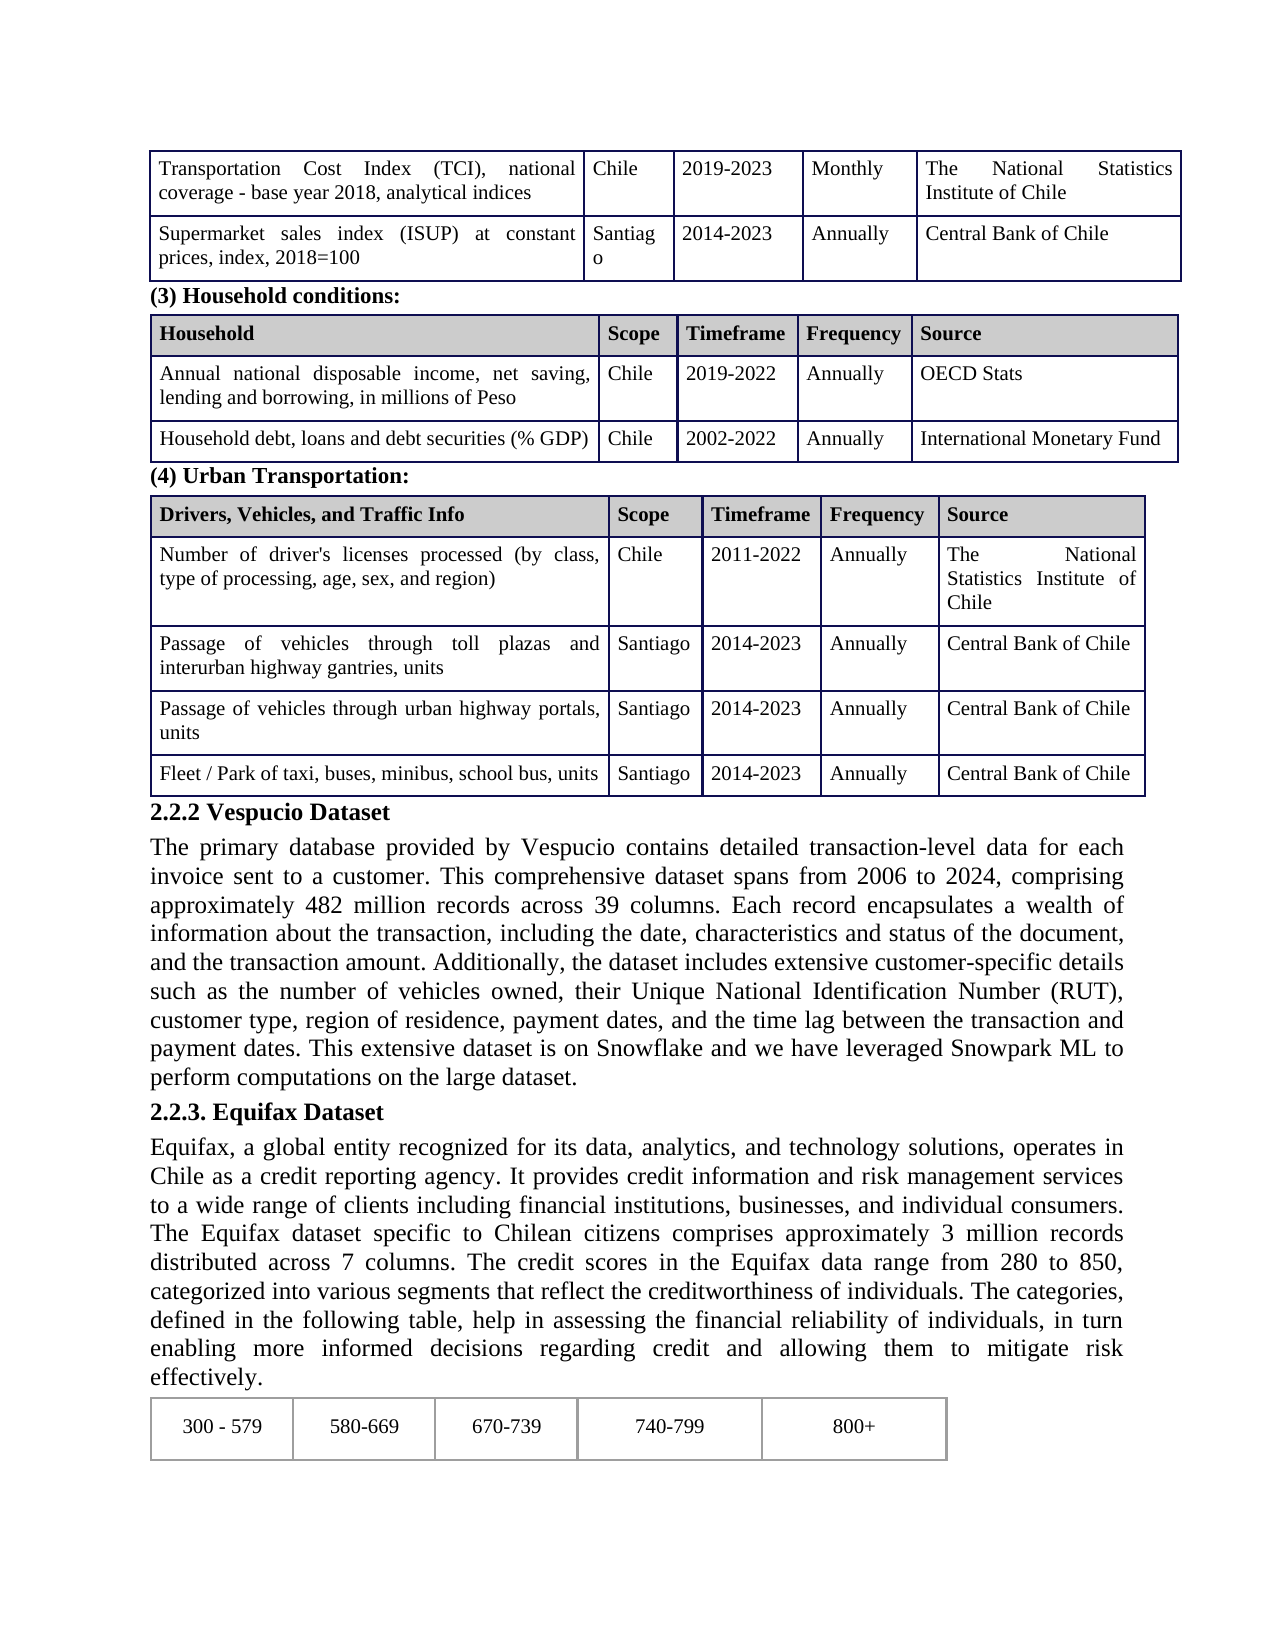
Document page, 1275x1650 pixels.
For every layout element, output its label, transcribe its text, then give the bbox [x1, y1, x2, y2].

table_cell International Monetary Fund [913, 422, 1177, 461]
table_header Household [152, 316, 598, 355]
table_cell Annually [799, 422, 911, 461]
table_cell 2019-2022 [679, 357, 797, 420]
table_cell Chile [610, 538, 701, 625]
table_cell 2011-2022 [704, 538, 820, 625]
table_cell Central Bank of Chile [940, 627, 1144, 689]
table_cell Central Bank of Chile [940, 692, 1144, 754]
table_header 800+ [763, 1399, 945, 1459]
text 2.2.2 Vespucio Dataset [150, 797, 1125, 826]
table_header Timeframe [679, 316, 797, 355]
table_header Timeframe [704, 497, 820, 536]
table_cell Santiago [585, 217, 673, 279]
table_header Source [940, 497, 1144, 536]
table_cell Passage of vehicles through urban highway portals, units [152, 692, 608, 754]
table_cell Fleet / Park of taxi, buses, minibus, school bus, units [152, 756, 608, 795]
table_cell OECD Stats [913, 357, 1177, 420]
table_header 300 - 579 [152, 1399, 292, 1459]
table_cell Annually [804, 217, 916, 279]
table_header Scope [600, 316, 676, 355]
table_header 670-739 [436, 1399, 576, 1459]
text 2.2.3. Equifax Dataset [150, 1097, 1125, 1126]
table_cell Chile [600, 357, 676, 420]
table_cell 2002-2022 [679, 422, 797, 461]
table_header Source [913, 316, 1177, 355]
table_cell Chile [600, 422, 676, 461]
table_header 740-799 [579, 1399, 761, 1459]
table_cell Transportation Cost Index (TCI), national coverage - base year 2018, analytical indices [151, 152, 583, 215]
table_cell Household debt, loans and debt securities (% GDP) [152, 422, 598, 461]
table_cell 2014-2023 [704, 692, 820, 754]
table_header Drivers, Vehicles, and Traffic Info [152, 497, 608, 536]
table_header Frequency [822, 497, 938, 536]
table_cell Monthly [804, 152, 916, 215]
table_cell Central Bank of Chile [940, 756, 1144, 795]
table_cell 2019-2023 [675, 152, 802, 215]
table_header 580-669 [294, 1399, 434, 1459]
text (3) Household conditions: [150, 282, 1125, 308]
table_cell Passage of vehicles through toll plazas and interurban highway gantries, units [152, 627, 608, 689]
table_cell Annual national disposable income, net saving, lending and borrowing, in millions of Peso [152, 357, 598, 420]
table_cell 2014-2023 [704, 756, 820, 795]
table_cell 2014-2023 [675, 217, 802, 279]
table_cell Annually [822, 756, 938, 795]
table_cell Annually [822, 627, 938, 689]
text The primary database provided by Vespucio contains detailed transaction-level data for each invoice sent to a customer. This comprehensive dataset spans from 2006 to 2024, comprising approximately 482 million records across 39 columns. Each record encapsulates a wealth of information about the transaction, including the date, characteristics and status of the document, and the transaction amount. Additionally, the dataset includes extensive customer-specific details such as the number of vehicles owned, their Unique National Identification Number (RUT), customer type, region of residence, payment dates, and the time lag between the transaction and payment dates. This extensive dataset is on Snowflake and we have leveraged Snowpark ML to perform computations on the large dataset. [150, 832, 1125, 1091]
table_header Scope [610, 497, 701, 536]
table_cell Annually [799, 357, 911, 420]
table_cell The National Statistics Institute of Chile [940, 538, 1144, 625]
table_cell The National Statistics Institute of Chile [918, 152, 1180, 215]
table_header Frequency [799, 316, 911, 355]
table_cell 2014-2023 [704, 627, 820, 689]
table_cell Annually [822, 538, 938, 625]
text (4) Urban Transportation: [150, 463, 1125, 489]
table_cell Santiago [610, 627, 701, 689]
table_cell Central Bank of Chile [918, 217, 1180, 279]
text Equifax, a global entity recognized for its data, analytics, and technology solutions, operates in Chile as a credit reporting agency. It provides credit information and risk management services to a wide range of clients including financial institutions, businesses, and individual consumers. The Equifax dataset specific to Chilean citizens comprises approximately 3 million records distributed across 7 columns. The credit scores in the Equifax data range from 280 to 850, categorized into various segments that reflect the creditworthiness of individuals. The categories, defined in the following table, help in assessing the financial reliability of individuals, in turn enabling more informed decisions regarding credit and allowing them to mitigate risk effectively. [150, 1132, 1125, 1391]
table_cell Number of driver's licenses processed (by class, type of processing, age, sex, and region) [152, 538, 608, 625]
table_cell Supermarket sales index (ISUP) at constant prices, index, 2018=100 [151, 217, 583, 279]
table_cell Santiago [610, 756, 701, 795]
table_cell Santiago [610, 692, 701, 754]
table_cell Annually [822, 692, 938, 754]
table_cell Chile [585, 152, 673, 215]
